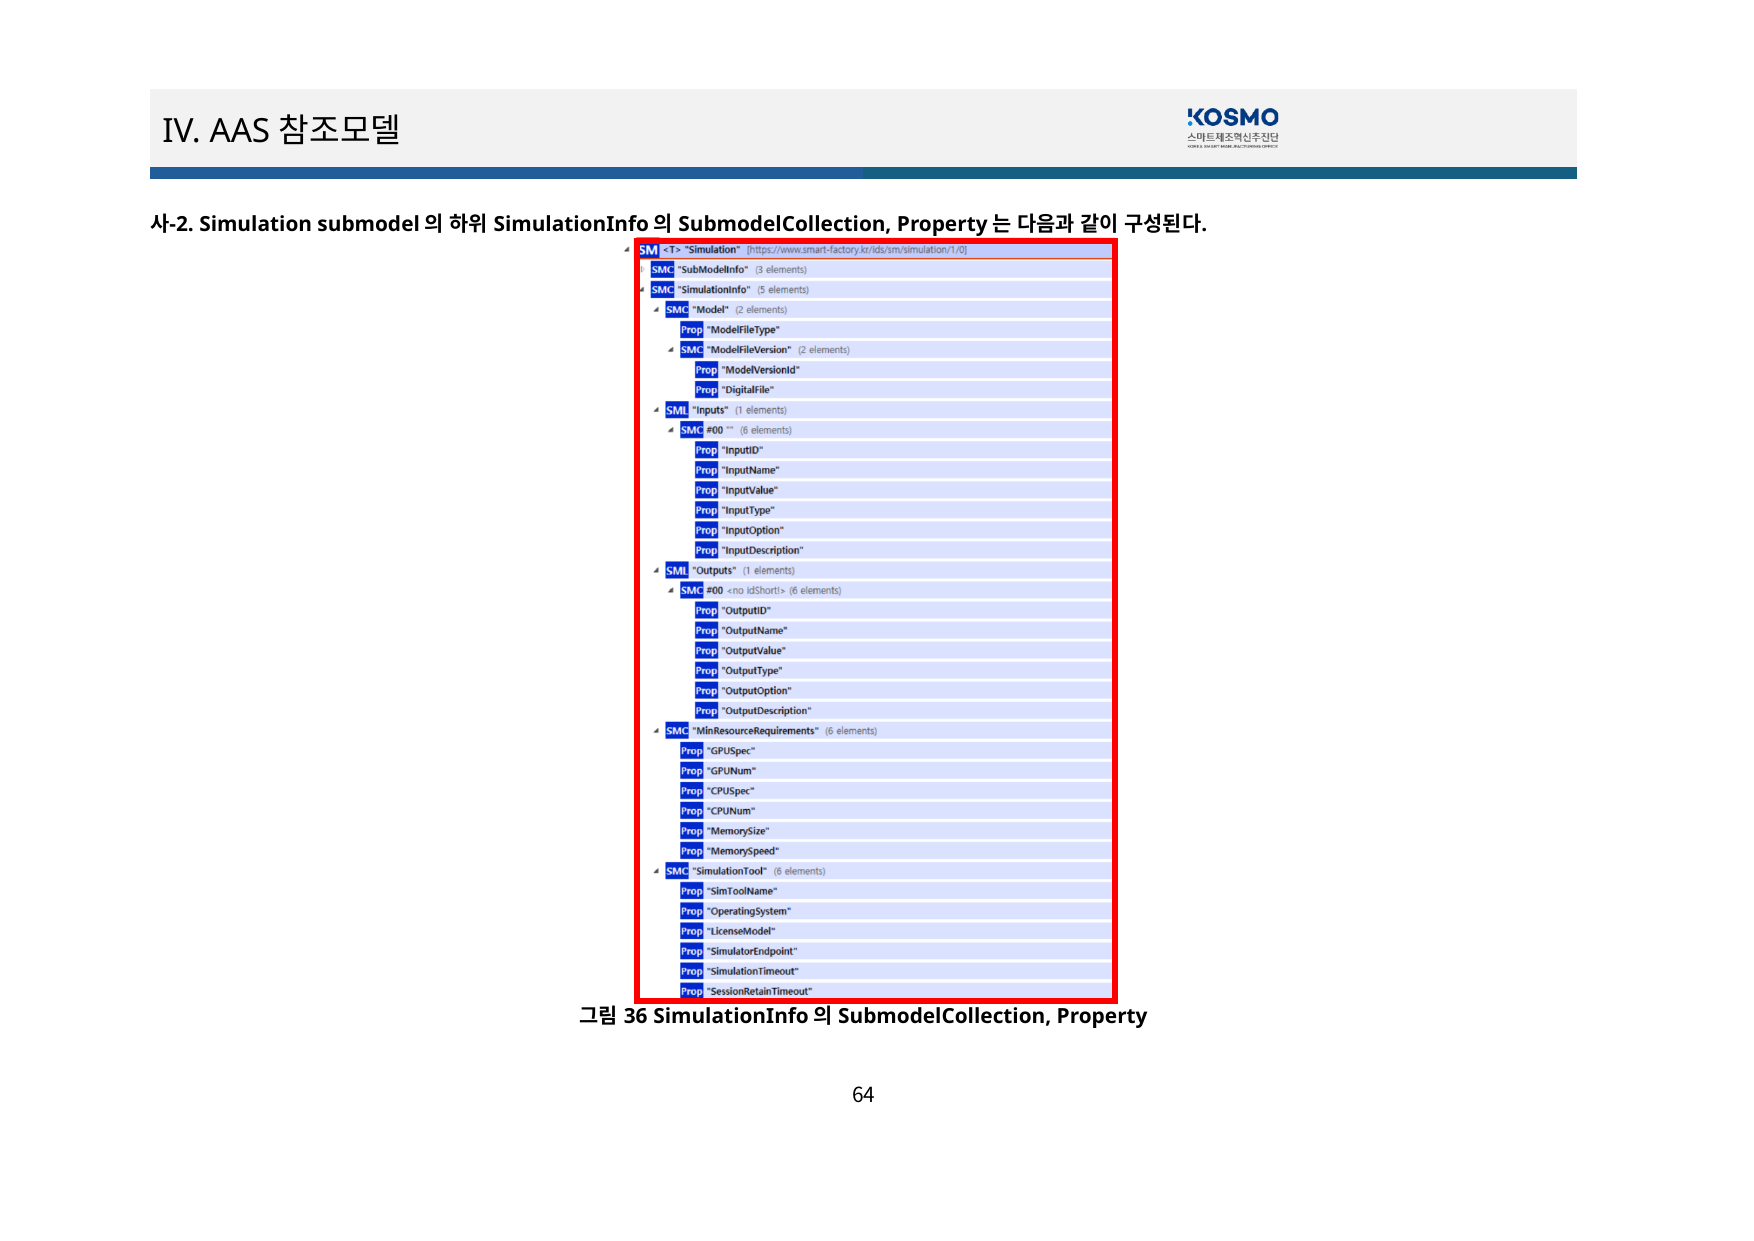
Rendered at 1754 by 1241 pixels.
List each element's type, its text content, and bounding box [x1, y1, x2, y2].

picture [1187, 108, 1279, 148]
picture [611, 237, 1116, 1000]
picture [640, 244, 1112, 998]
text 사-2. Simulation submodel의 하위 SimulationInfo의 SubmodelCollection, Property는 다음과 같이 구성된다. [150, 207, 1577, 238]
